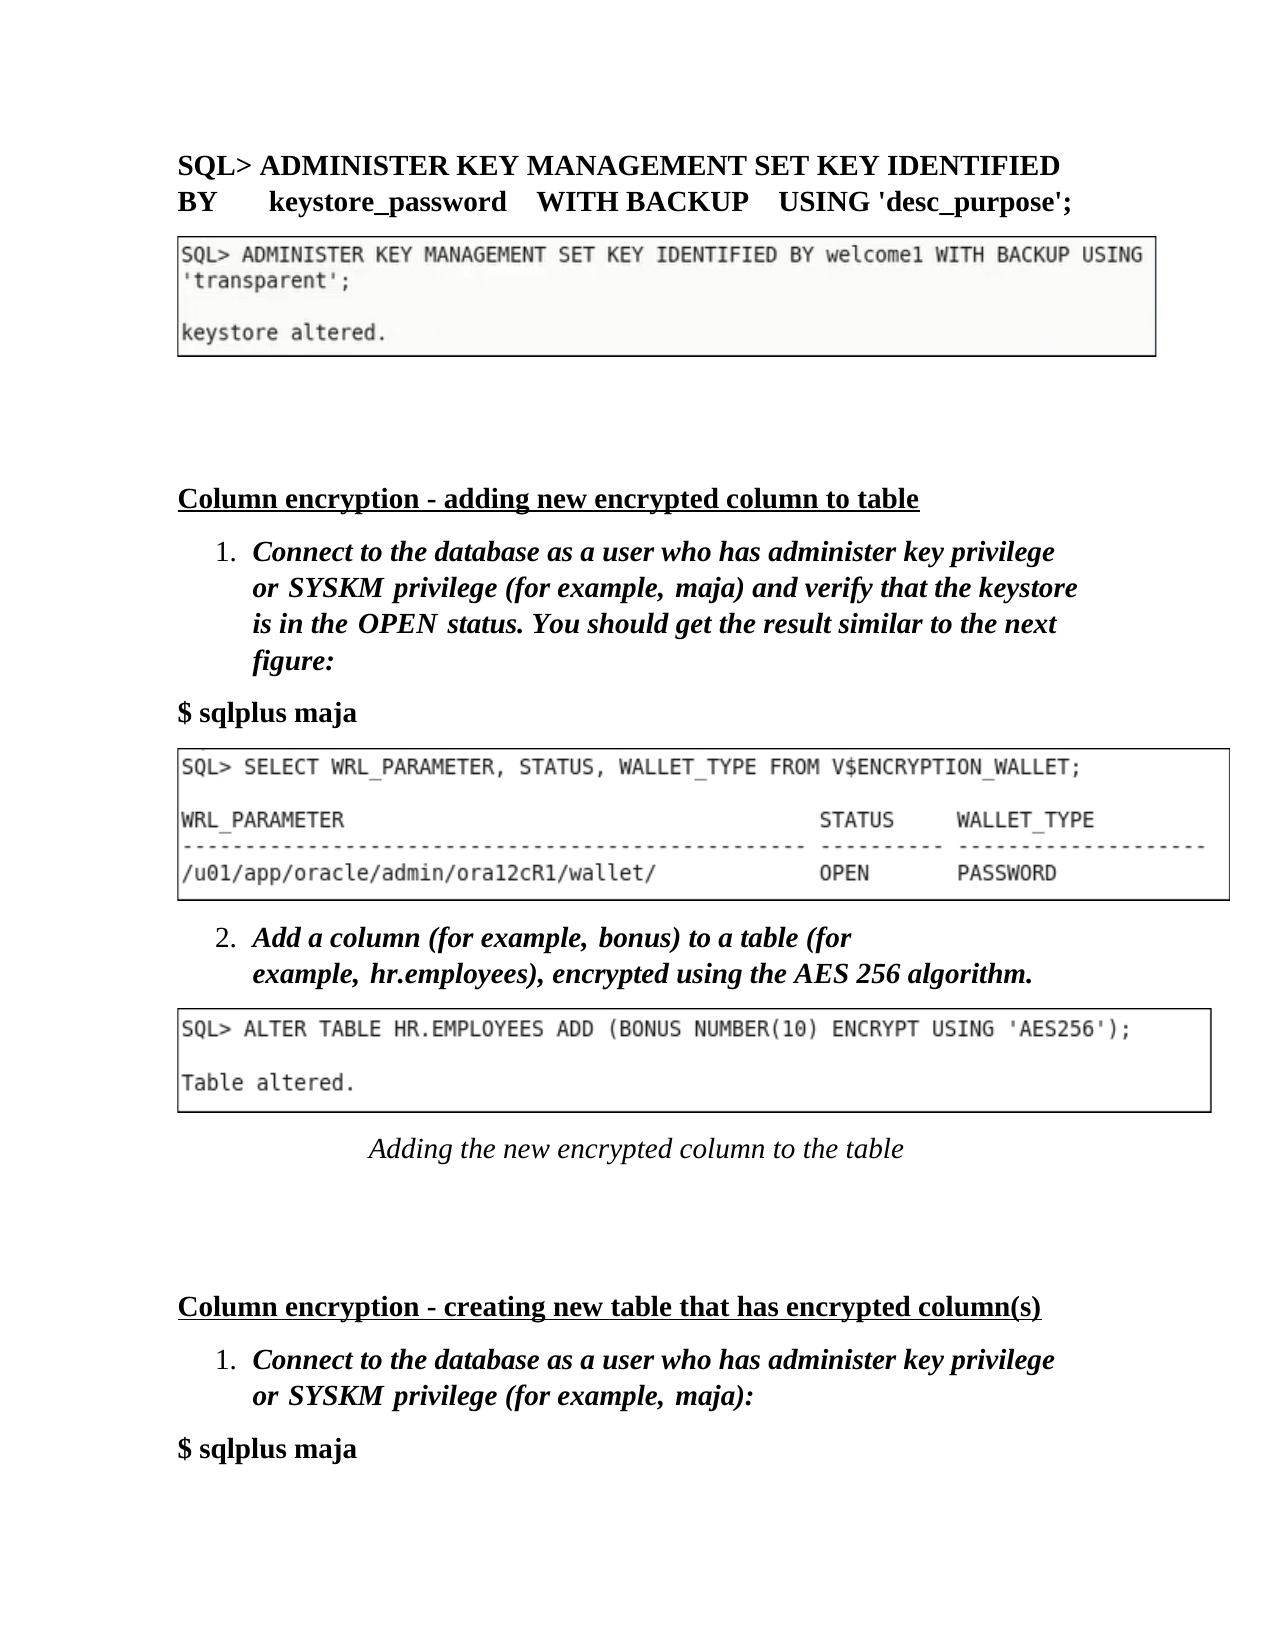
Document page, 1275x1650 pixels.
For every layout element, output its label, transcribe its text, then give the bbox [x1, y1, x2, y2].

list Connect to the database as a user who has administer key privilege or SYSKM privilege (for example, maja): [215, 1342, 1098, 1412]
text Adding the new encrypted column to the table [177, 1131, 1098, 1164]
picture [177, 748, 1230, 901]
text $ sqlplus maja [177, 1431, 1098, 1465]
list Connect to the database as a user who has administer key privilege or SYSKM privilege (for example, maja) and verify that the keystore is in the OPEN status. You should get the result similar to the next figure: [215, 534, 1098, 676]
text SQL> ADMINISTER KEY MANAGEMENT SET KEY IDENTIFIED BY keystore_password WITH BACKUP USING 'desc_purpose'; [177, 148, 1098, 217]
text Column encryption - creating new table that has encrypted column(s) [177, 1289, 1098, 1323]
picture [177, 236, 1157, 357]
picture [177, 1008, 1212, 1113]
list Add a column (for example, bonus) to a table (for example, hr.employees), encrypted using the AES 256 algorithm. [215, 920, 1098, 989]
text $ sqlplus maja [177, 695, 1098, 729]
text Column encryption - adding new encrypted column to table [177, 481, 1098, 515]
